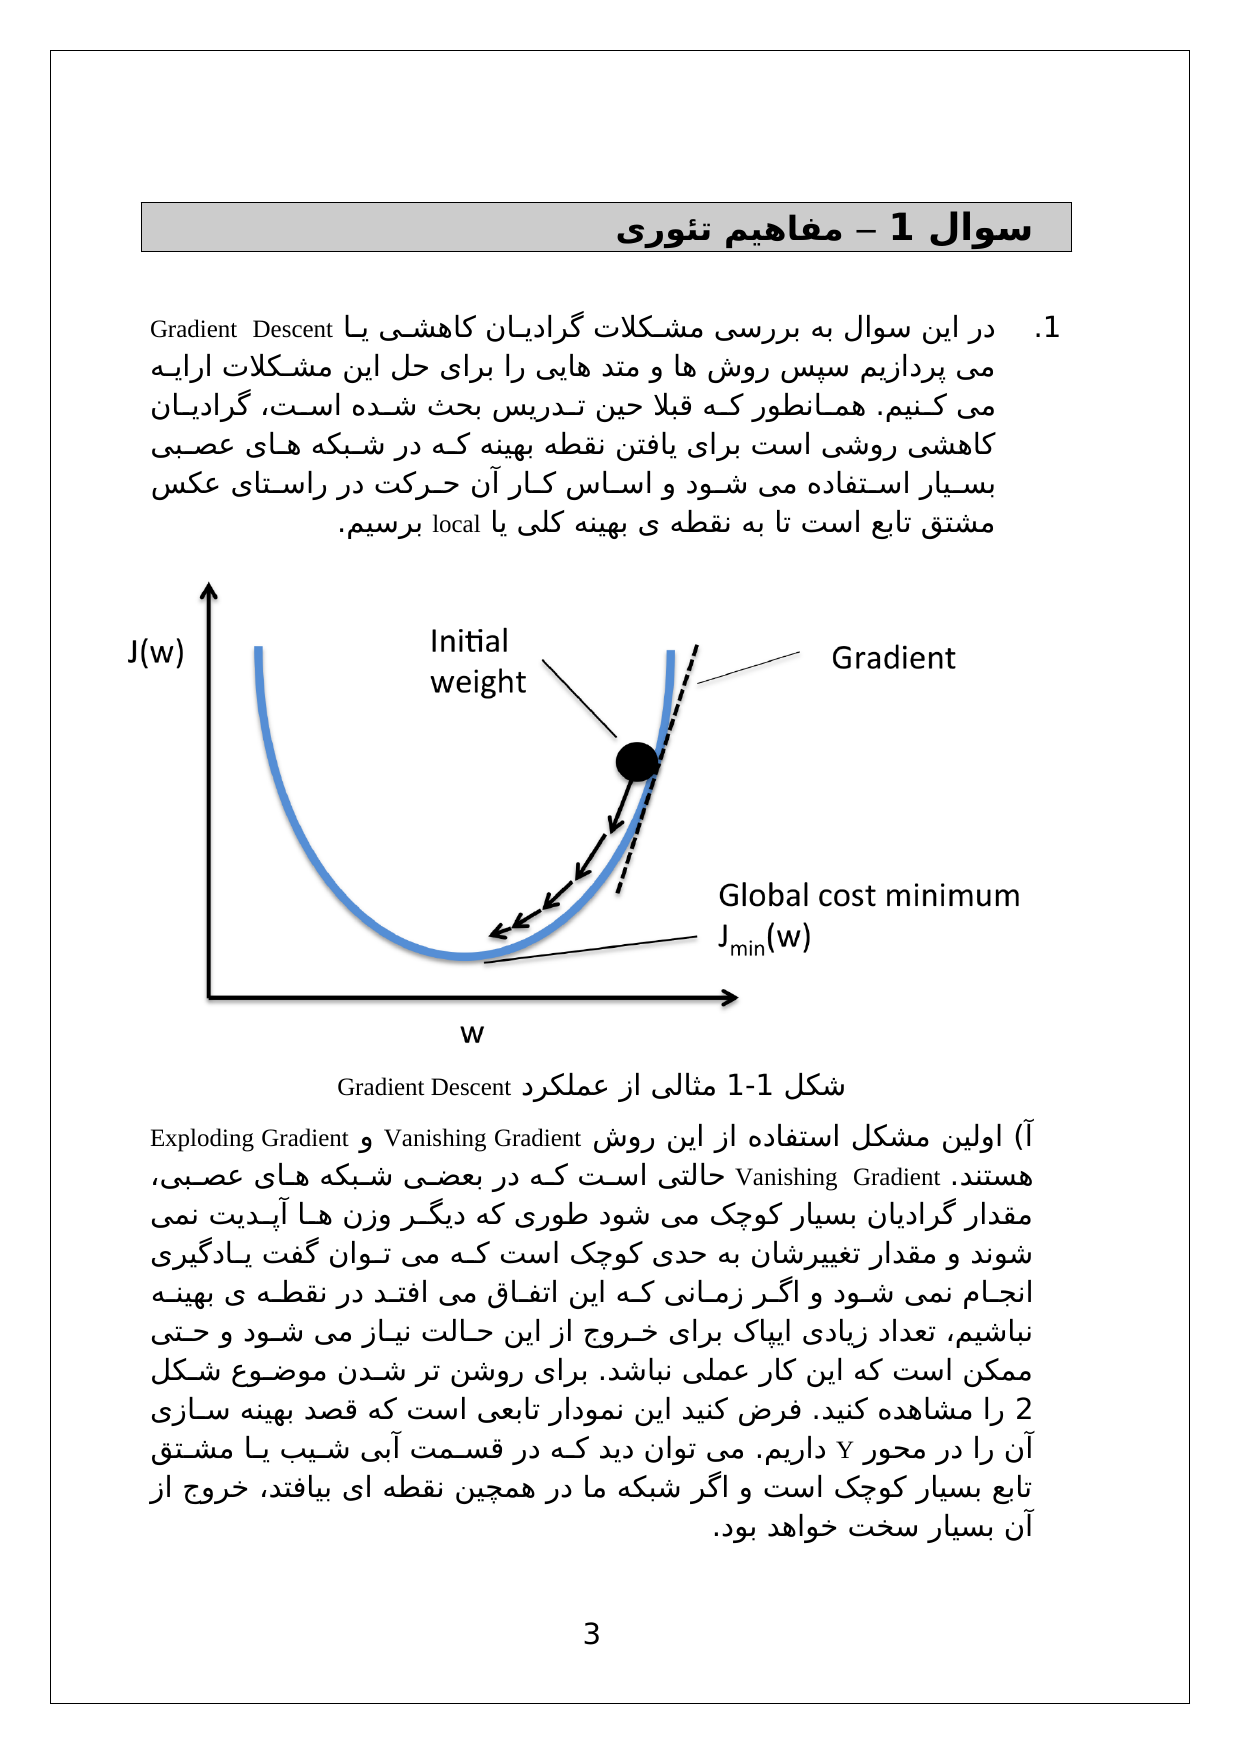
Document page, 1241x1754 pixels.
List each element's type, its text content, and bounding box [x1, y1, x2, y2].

text شکل 1-1 مثالی از عملکرد Gradient Descent [150, 1068, 1063, 1102]
text آ) اولین مشکل استفاده از این روش Vanishing Gradient و Exploding Gradient هستند. Vanishing Gradient حالتی است که در بعضی شبکه های عصبی، مقدار گرادیان بسیار کوچک می شود طوری که دیگر وزن ها آپدیت نمی شوند و مقدار تغییرشان به حدی کوچک است که می توان گفت یادگیری انجام نمی شود و اگر زمانی که این اتفاق می افتد در نقطه ی بهینه نباشیم، تعداد زیادی ایپاک برای خروج از این حالت نیاز می شود و حتی ممکن است که این کار عملی نباشد. برای روشن تر شدن موضوع شکل 2 را مشاهده کنید. فرض کنید این نمودار تابعی است که قصد بهینه سازی آن را در محور Y داریم. می توان دید که در قسمت آبی شیب یا مشتق تابع بسیار کوچک است و اگر شبکه ما در همچین نقطه ای بیافتد، خروج از آن بسیار سخت خواهد بود. [150, 1119, 1033, 1543]
list در این سوال به بررسی مشکلات گرادیان کاهشی یا Gradient Descent می پردازیم سپس روش ها و متد هایی را برای حل این مشکلات ارایه می کنیم. همانطور که قبلا حین تدریس بحث شده است، گرادیان کاهشی روشی است برای یافتن نقطه بهینه که در شبکه های عصبی بسیار استفاده می شود و اساس کار آن حرکت در راستای عکس مشتق تابع است تا به نقطه ی بهینه کلی یا local برسیم. [150, 310, 1033, 539]
picture [120, 556, 1034, 1052]
subtitle سوال 1 – مفاهیم تئوری [142, 203, 1071, 251]
